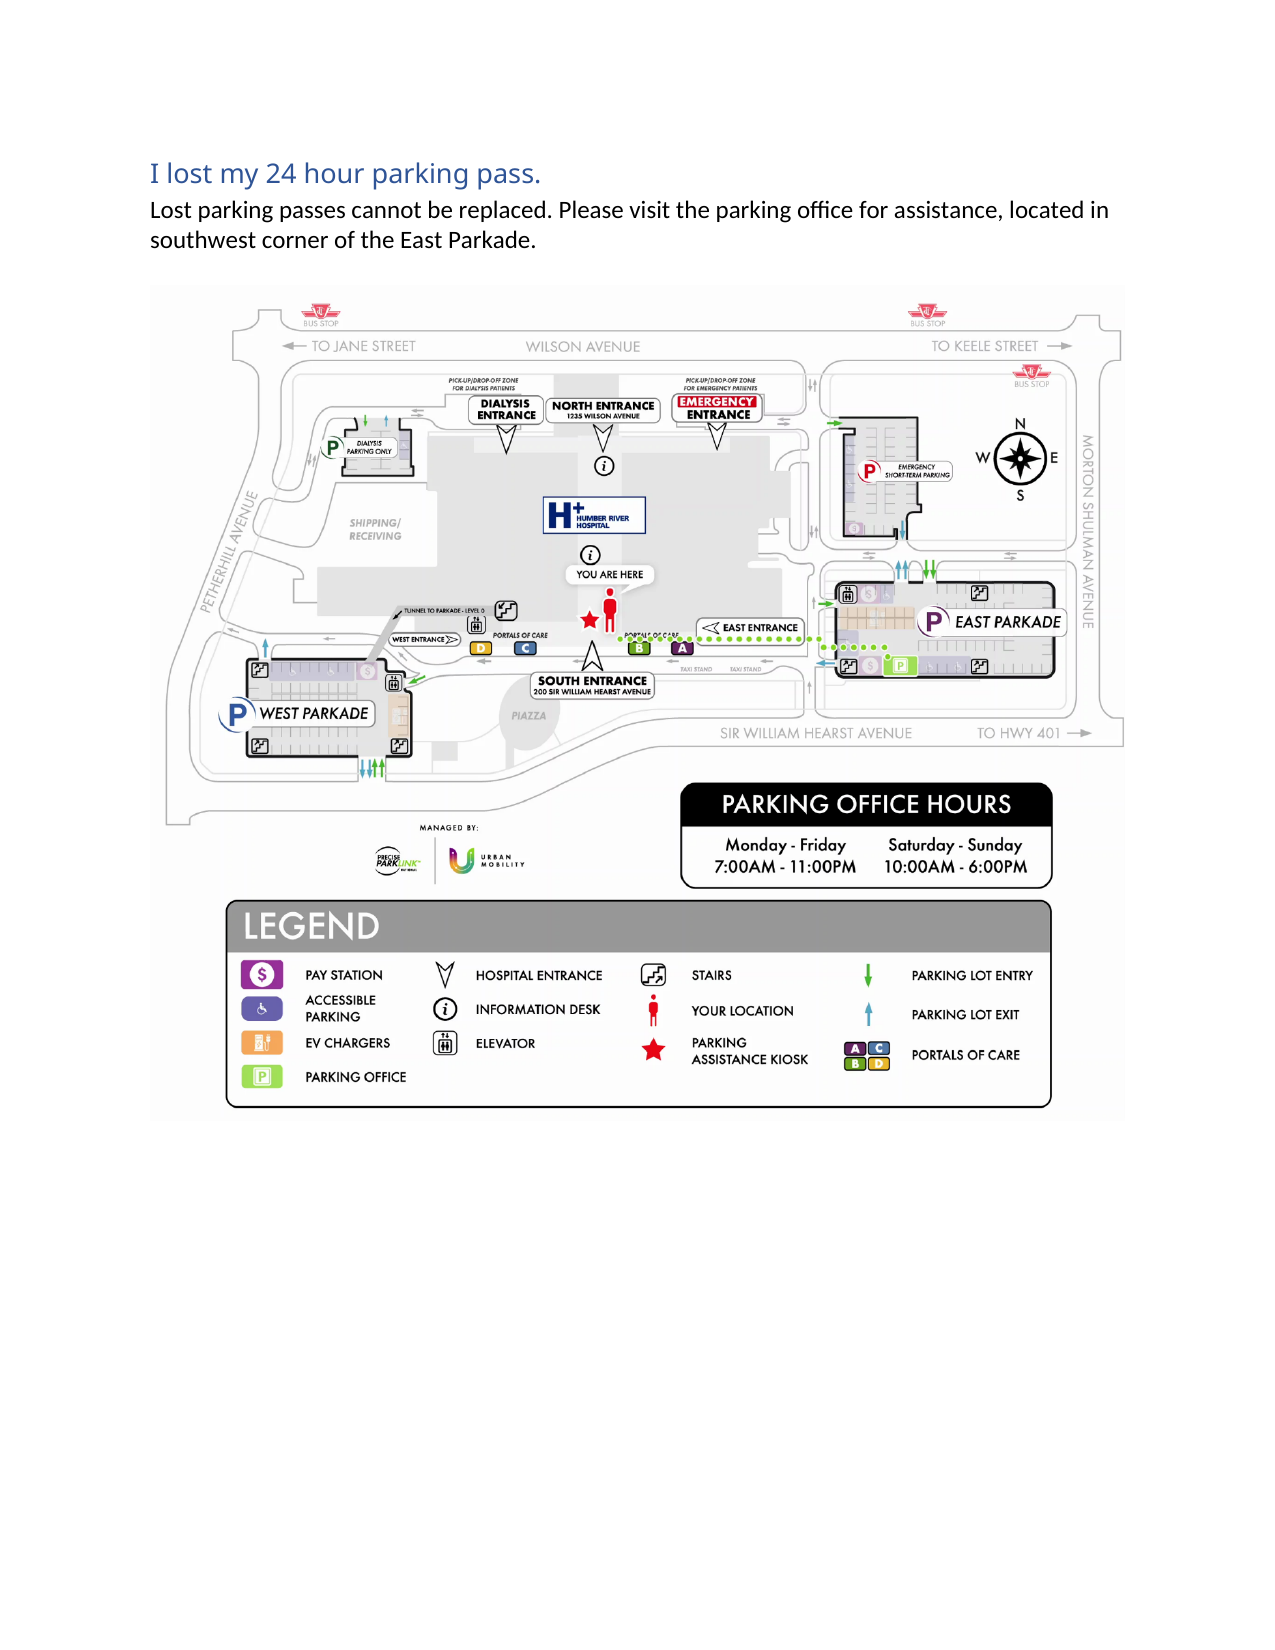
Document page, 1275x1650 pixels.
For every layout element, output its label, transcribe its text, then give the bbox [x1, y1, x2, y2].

picture [150, 285, 1125, 1121]
subtitle I lost my 24 hour parking pass. [150, 154, 1125, 191]
text Lost parking passes cannot be replaced. Please visit the parking office for assistance, located in southwest corner of the East Parkade. [150, 194, 1125, 255]
